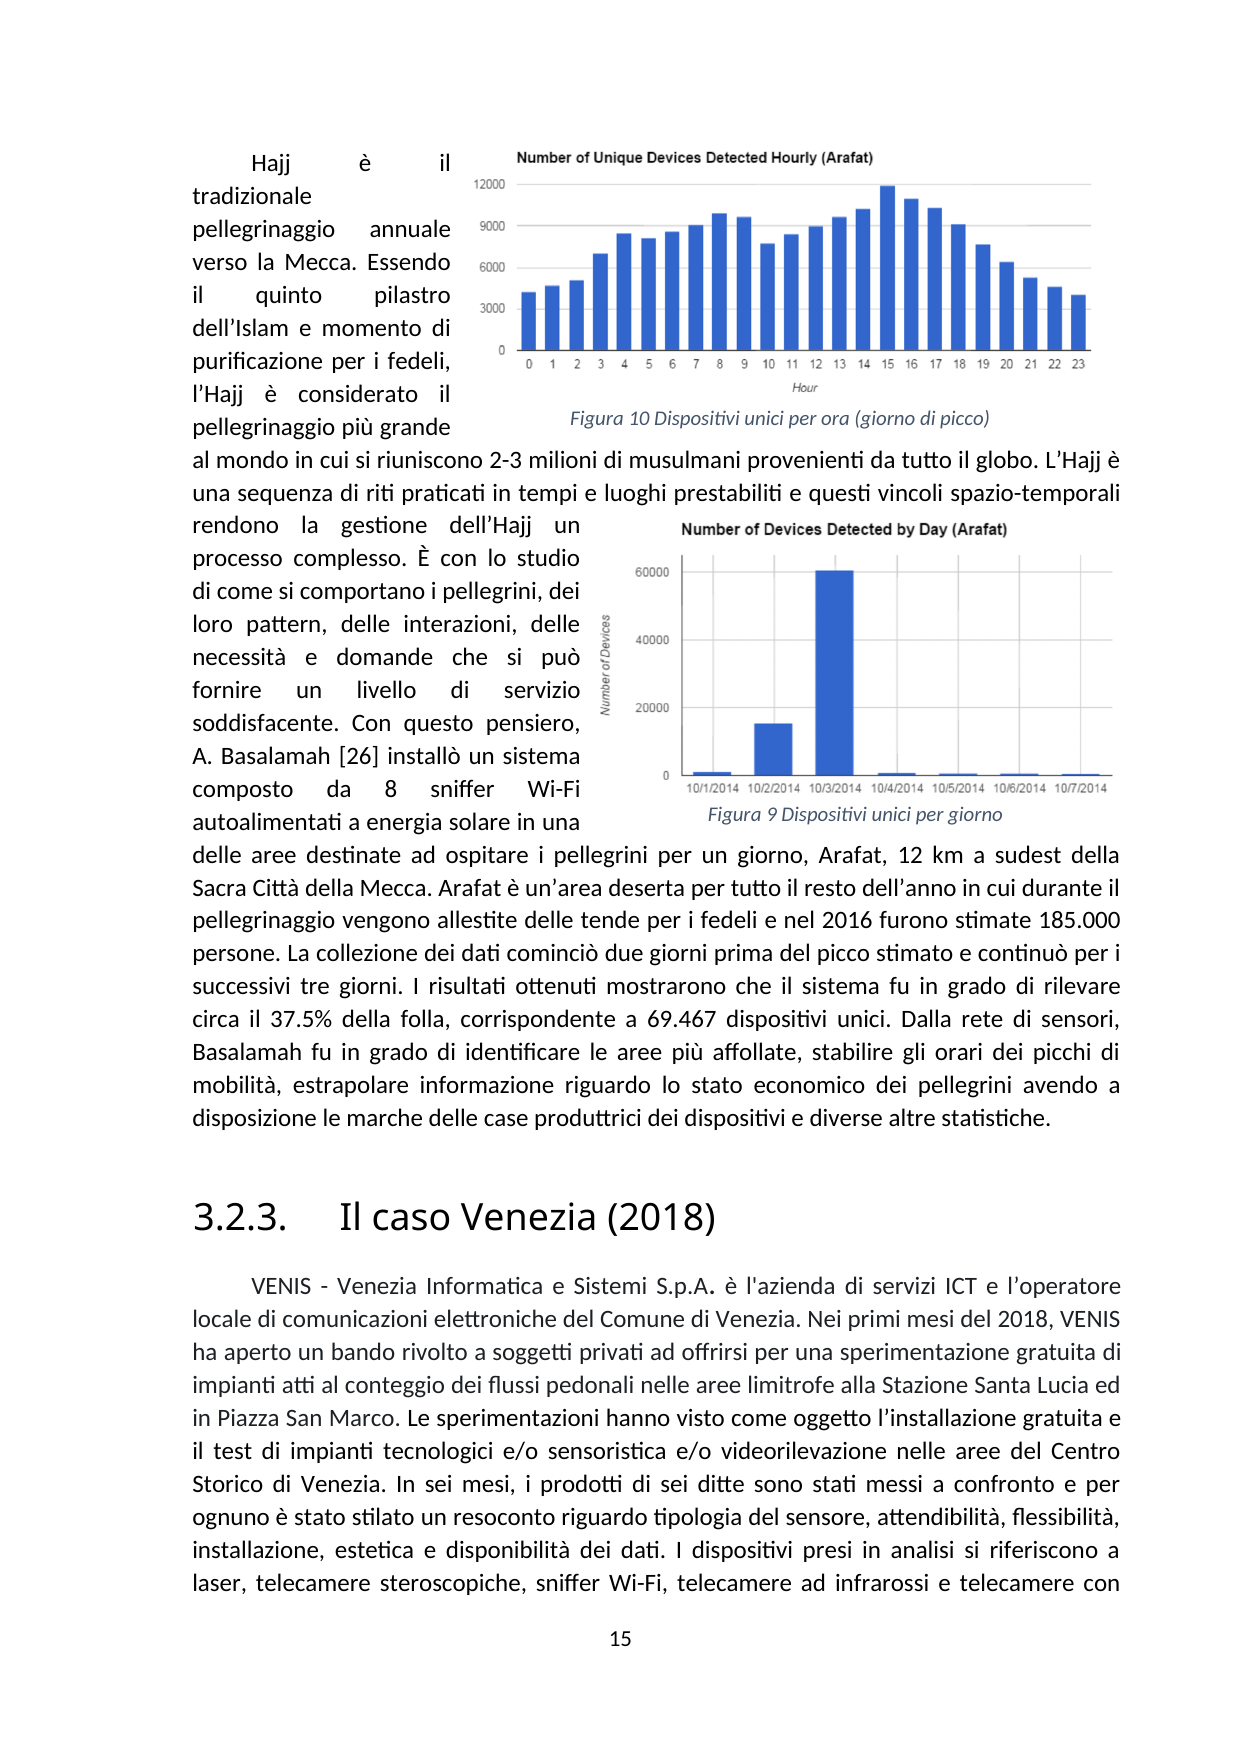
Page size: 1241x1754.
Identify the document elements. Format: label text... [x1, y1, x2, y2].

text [192, 1270, 1122, 1597]
list Il caso Venezia (2018) [193, 1190, 1122, 1241]
text Hajj è il tradizionale pellegrinaggio annuale verso la Mecca. Essendo il quinto pilastro dell’Islam e momento di purificazione per i fedeli, l’Hajj è considerato il pellegrinaggio più grande al mondo in cui si riuniscono 2-3 milioni di musulmani provenienti da tutto il globo. L’Hajj è una sequenza di riti praticati in tempi e luoghi prestabiliti e questi vincoli spazio-temporali rendono la gestione dell’Hajj un processo complesso. È con lo studio di come si comportano i pellegrini, dei loro pattern, delle interazioni, delle necessità e domande che si può fornire un livello di servizio soddisfacente. Con questo pensiero, A. Basalamah installò un sistema composto da 8 sniffer Wi-Fi autoalimentati a energia solare in una delle aree destinate ad ospitare i pellegrini per un giorno, Arafat, 12 km a sudest della Sacra Città della Mecca. Arafat è un’area deserta per tutto il resto dell’anno in cui durante il pellegrinaggio vengono allestite delle tende per i fedeli e nel 2016 furono stimate 185.000 persone. La collezione dei dati cominciò due giorni prima del picco stimato e continuò per i successivi tre giorni. I risultati ottenuti mostrarono che il sistema fu in grado di rilevare circa il 37.5% della folla, corrispondente a 69.467 dispositivi unici. Dalla rete di sensori, Basalamah fu in grado di identificare le aree più affollate, stabilire gli orari dei picchi di mobilità, estrapolare informazione riguardo lo stato economico dei pellegrini avendo a disposizione le marche delle case produttrici dei dispositivi e diverse altre statistiche. [192, 148, 1122, 1133]
